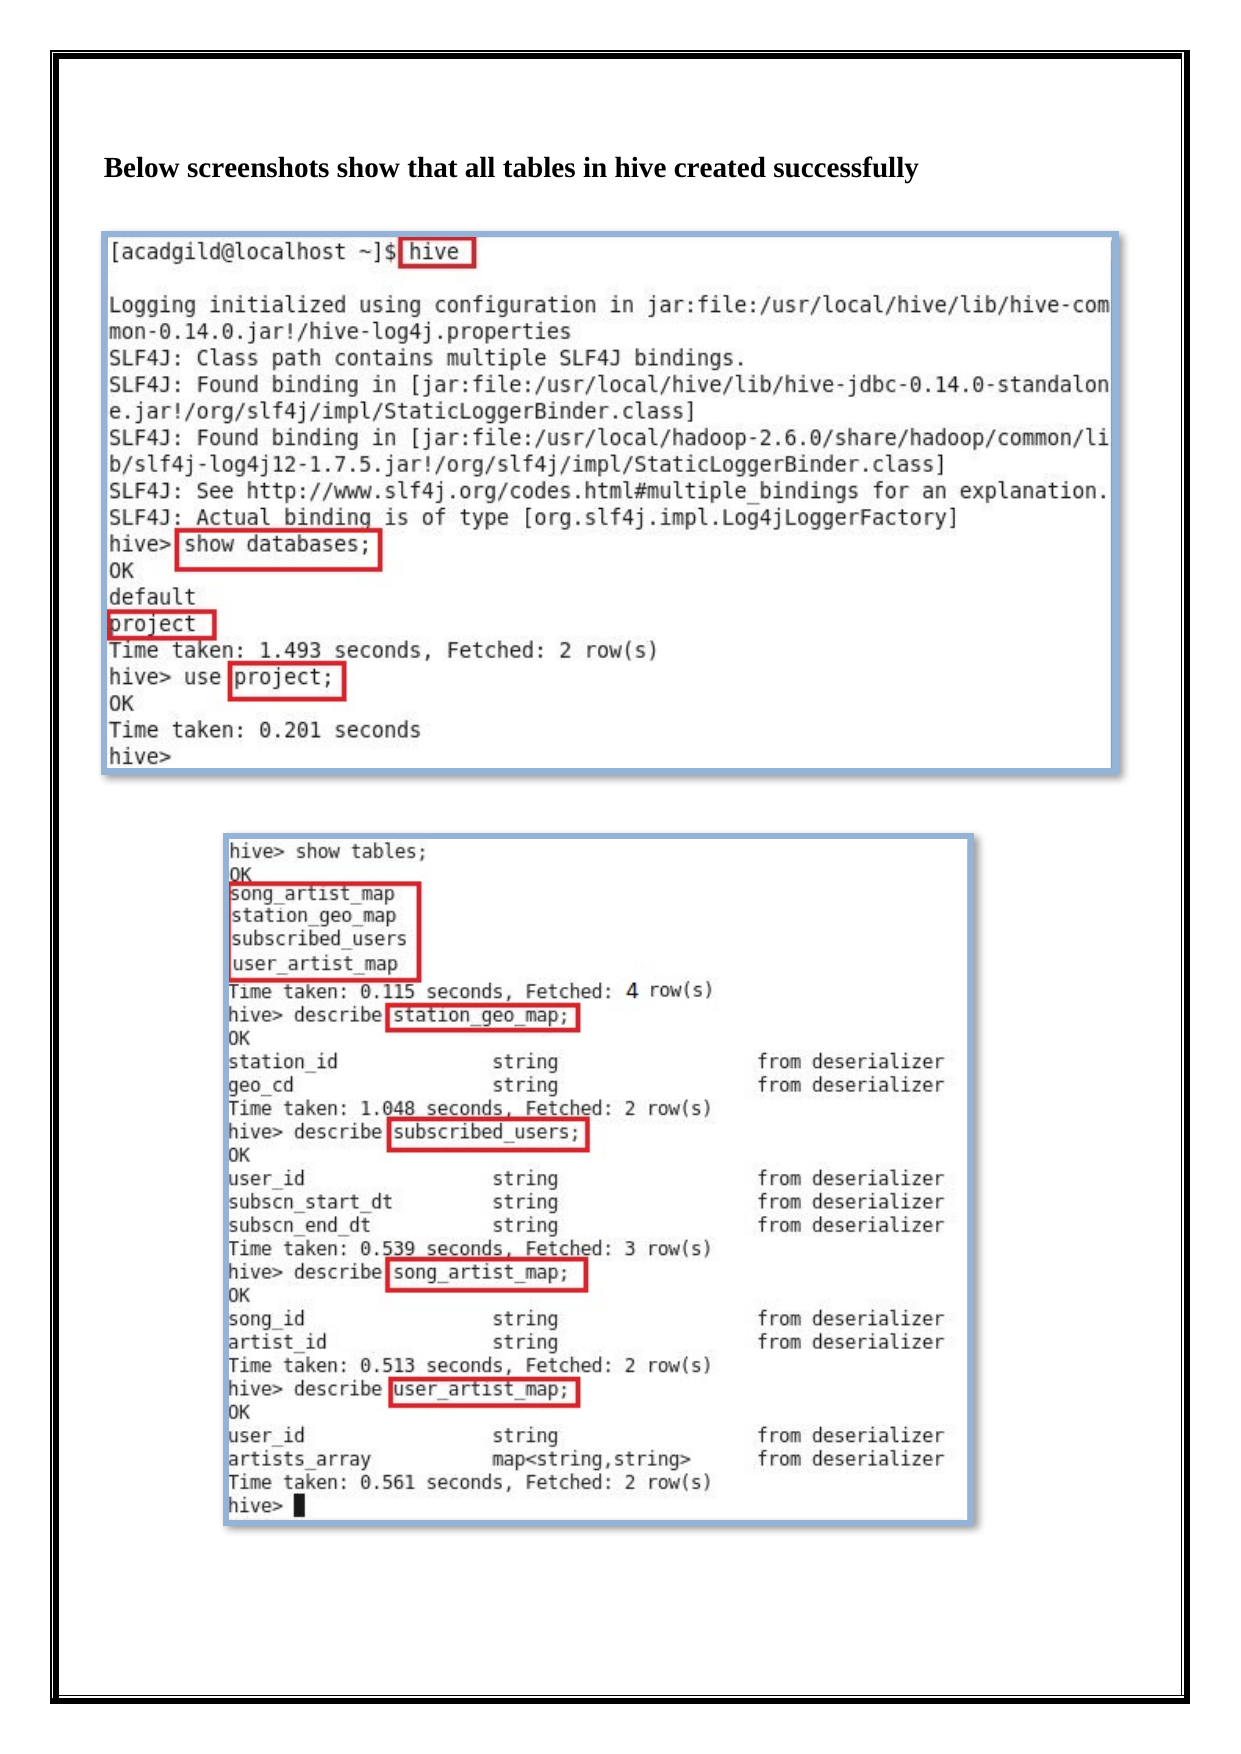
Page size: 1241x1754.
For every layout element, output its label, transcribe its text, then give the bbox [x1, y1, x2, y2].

picture [107, 237, 1112, 768]
text Below screenshots show that all tables in hive created successfully [103, 150, 1137, 183]
picture [229, 839, 968, 1520]
